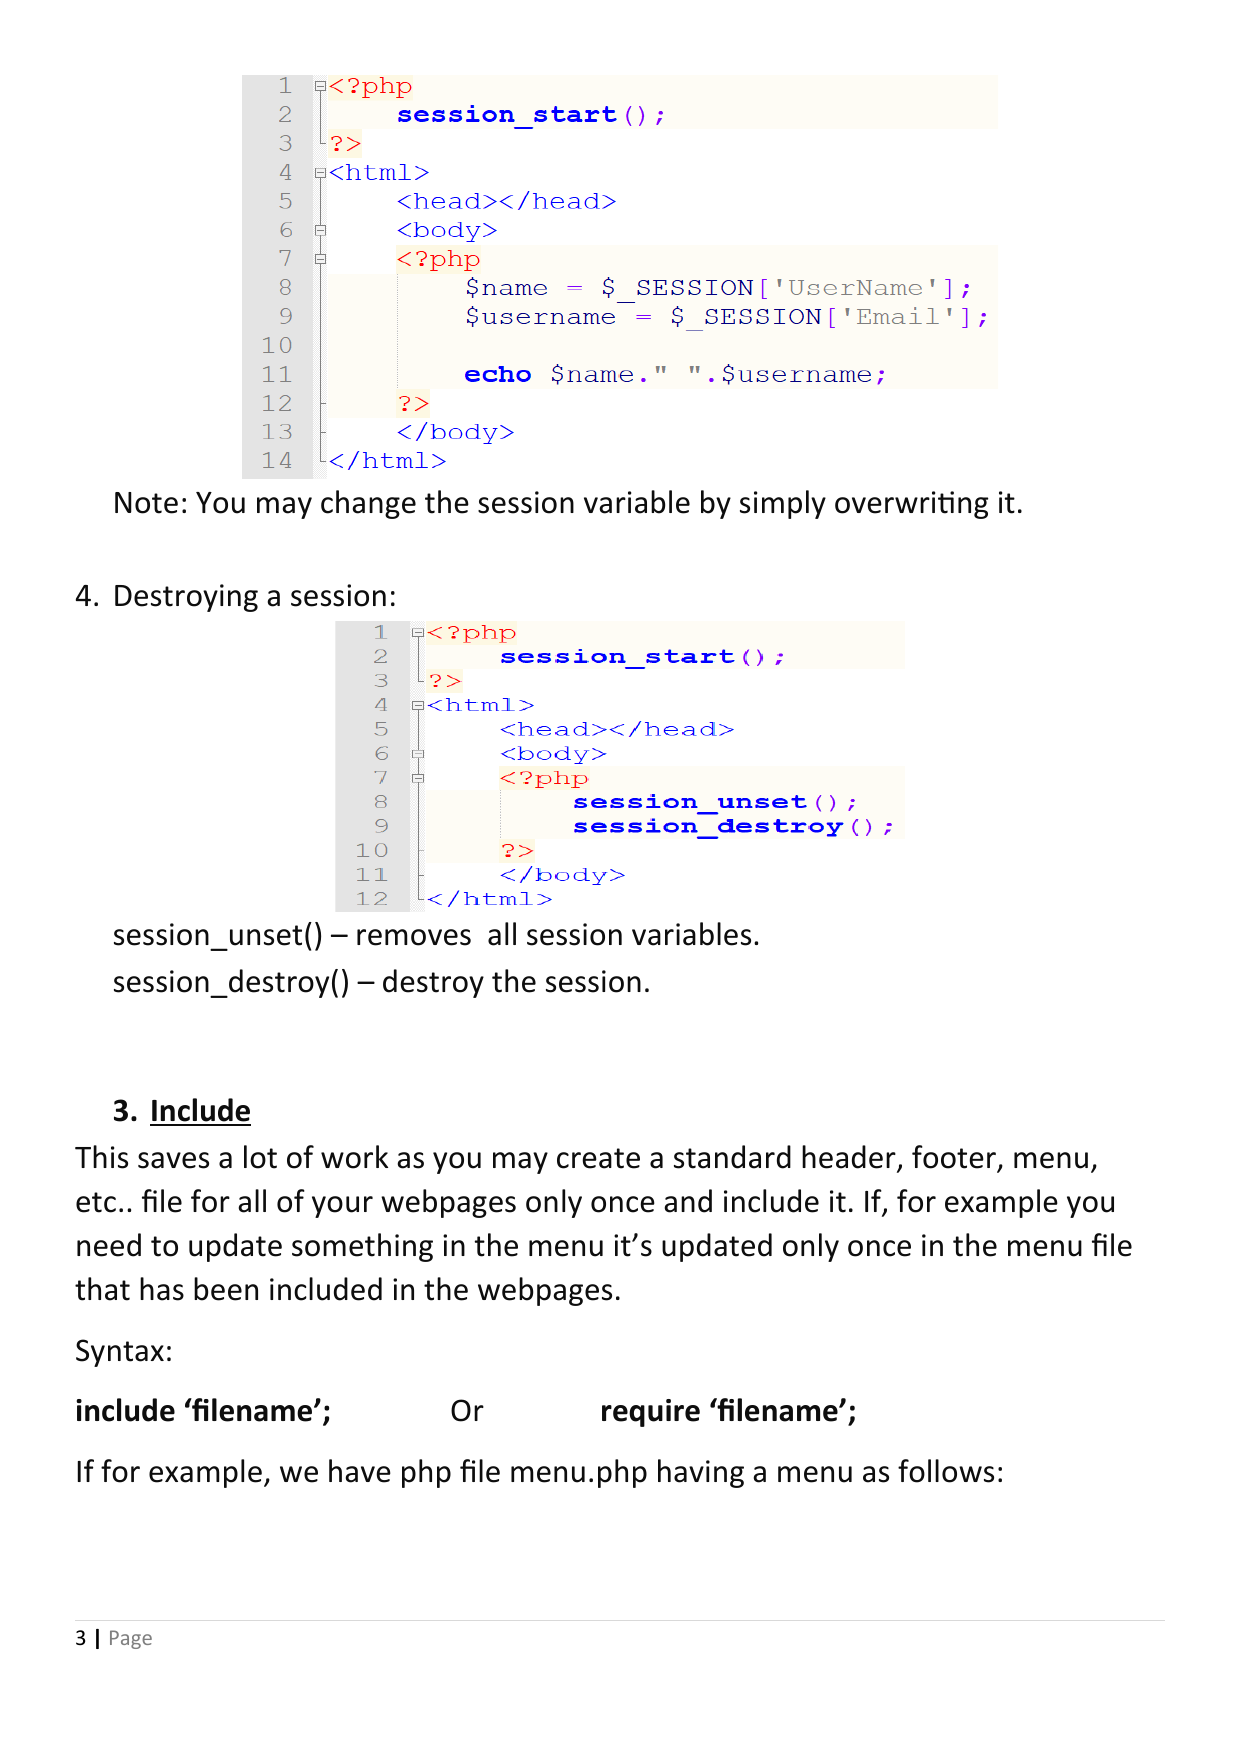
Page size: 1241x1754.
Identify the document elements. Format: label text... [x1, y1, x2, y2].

picture [335, 621, 905, 912]
text Note: You may change the session variable by simply overwriting it. [112, 481, 1165, 522]
text If for example, we have php file menu.php having a menu as follows: [75, 1450, 1165, 1491]
text session_destroy() – destroy the session. [112, 960, 1165, 1001]
text This saves a lot of work as you may create a standard header, footer, menu, etc.. file for all of your webpages only once and include it. If, for example you need to update something in the menu it’s updated only once in the menu file that has been included in the webpages. [75, 1136, 1165, 1309]
picture [242, 75, 999, 479]
list Include [112, 1089, 1125, 1130]
text session_unset() – removes all session variables. [112, 913, 1165, 954]
text include ‘filename’; Or require ‘filename’; [75, 1389, 1165, 1430]
text Syntax: [75, 1329, 1165, 1369]
list Destroying a session: [75, 574, 1165, 615]
